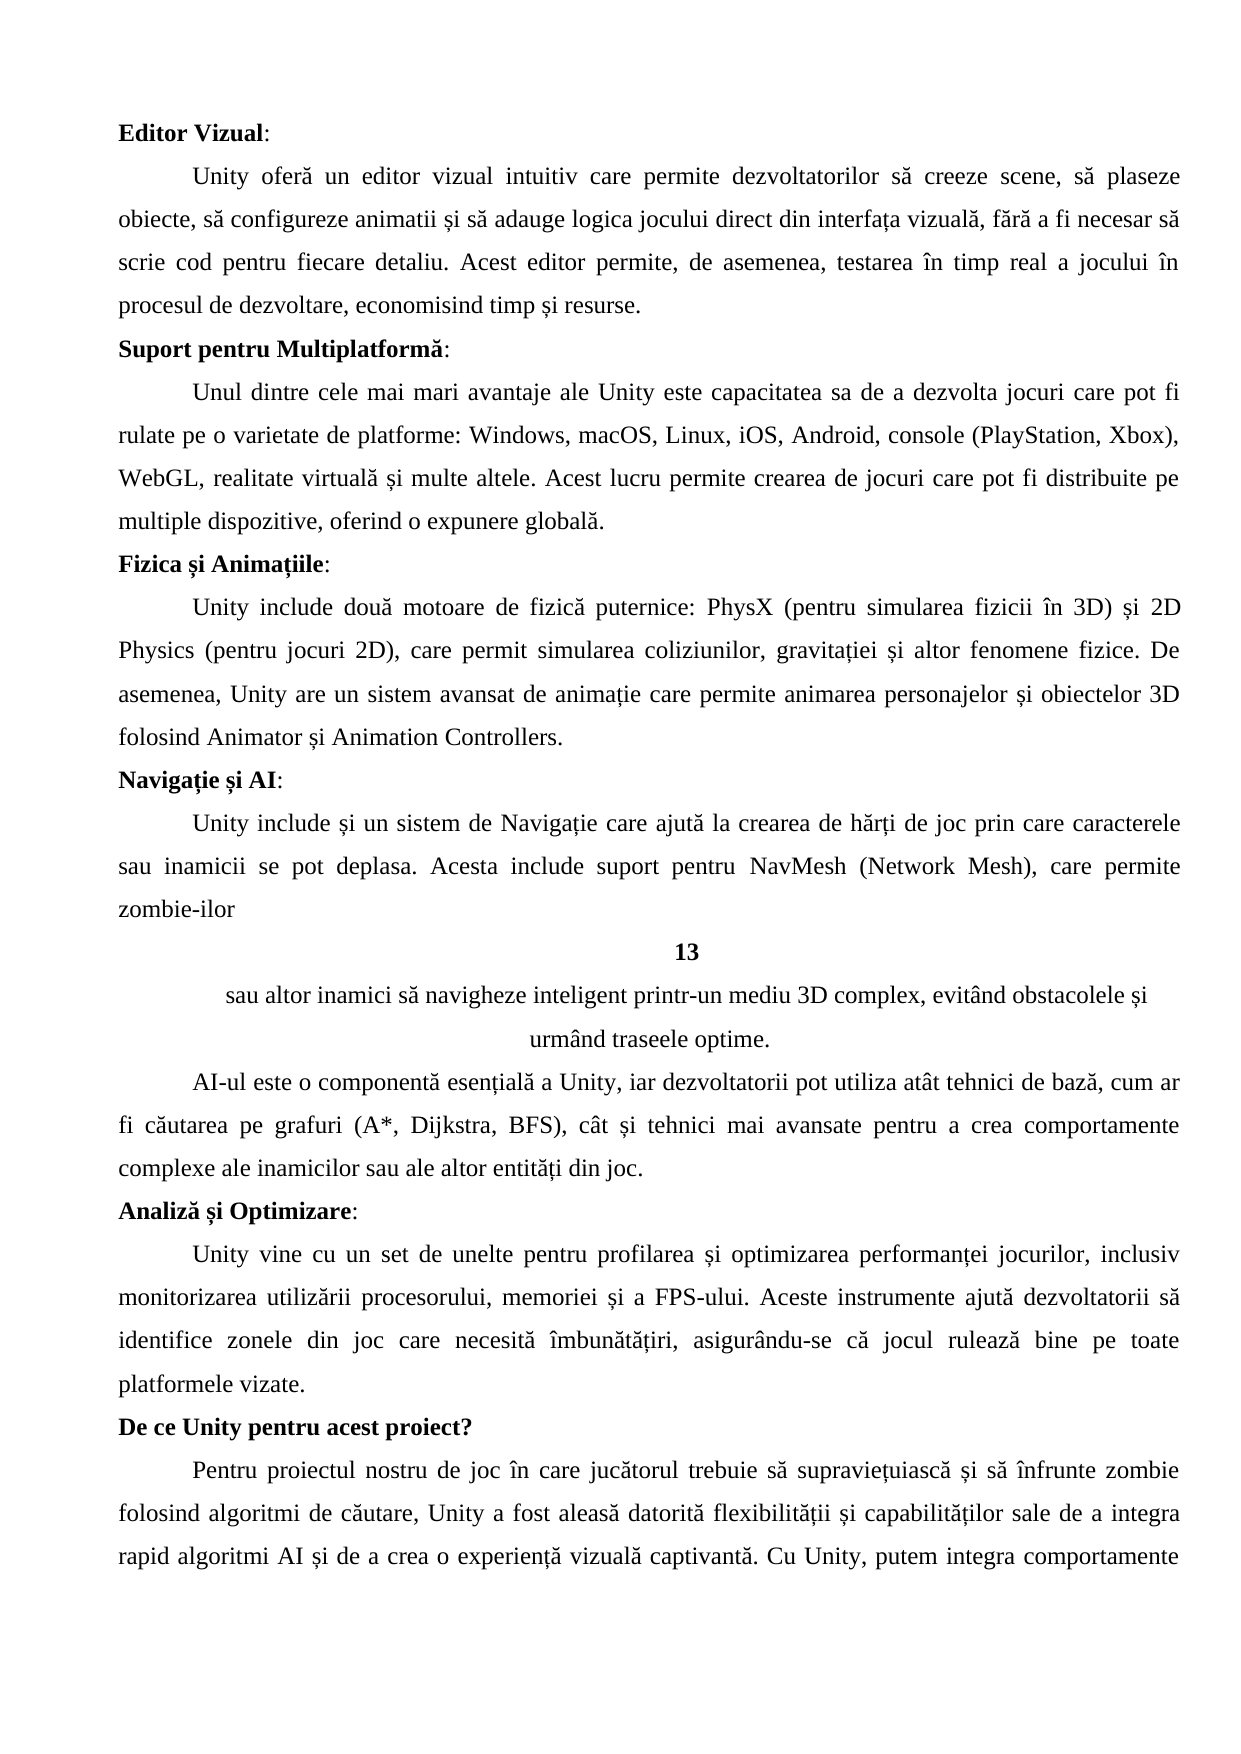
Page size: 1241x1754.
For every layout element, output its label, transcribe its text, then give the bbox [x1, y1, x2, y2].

text Unity include două motoare de fizică puternice: PhysX (pentru simularea fizicii în 3D) și 2D Physics (pentru jocuri 2D), care permit simularea coliziunilor, gravitației și altor fenomene fizice. De asemenea, Unity are un sistem avansat de animație care permite animarea personajelor și obiectelor 3D folosind Animator și Animation Controllers. [118, 592, 1181, 751]
text Unity oferă un editor vizual intuitiv care permite dezvoltatorilor să creeze scene, să plaseze obiecte, să configureze animatii și să adauge logica jocului direct din interfața vizuală, fără a fi necesar să scrie cod pentru fiecare detaliu. Acest editor permite, de asemenea, testarea în timp real a jocului în procesul de dezvoltare, economisind timp și resurse. [118, 161, 1181, 319]
text Navigație și AI: [118, 765, 1181, 794]
text AI-ul este o componentă esențială a Unity, iar dezvoltatorii pot utiliza atât tehnici de bază, cum ar fi căutarea pe grafuri (A*, Dijkstra, BFS), cât și tehnici mai avansate pentru a crea comportamente complexe ale inamicilor sau ale altor entități din joc. [118, 1067, 1181, 1182]
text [118, 1455, 1181, 1570]
text Unul dintre cele mai mari avantaje ale Unity este capacitatea sa de a dezvolta jocuri care pot fi rulate pe o varietate de platforme: Windows, macOS, Linux, iOS, Android, console (PlayStation, Xbox), WebGL, realitate virtuală și multe altele. Acest lucru permite crearea de jocuri care pot fi distribuite pe multiple dispozitive, oferind o expunere globală. [118, 377, 1181, 535]
text Fizica și Animațiile: [118, 549, 1181, 578]
text Editor Vizual: [118, 118, 1181, 147]
text Unity vine cu un set de unelte pentru profilarea și optimizarea performanței jocurilor, inclusiv monitorizarea utilizării procesorului, memoriei și a FPS-ului. Aceste instrumente ajută dezvoltatorii să identifice zonele din joc care necesită îmbunătățiri, asigurându-se că jocul rulează bine pe toate platformele vizate. [118, 1239, 1181, 1397]
text 13 [118, 937, 1181, 966]
text Analiză și Optimizare: [118, 1196, 1181, 1225]
text De ce Unity pentru acest proiect? [118, 1412, 1181, 1441]
text sau altor inamici să navigheze inteligent printr-un mediu 3D complex, evitând obstacolele și urmând traseele optime. [118, 981, 1181, 1052]
text Suport pentru Multiplatformă: [118, 334, 1181, 362]
text Unity include și un sistem de Navigație care ajută la crearea de hărți de joc prin care caracterele sau inamicii se pot deplasa. Acesta include suport pentru NavMesh (Network Mesh), care permite zombie-ilor [118, 808, 1181, 923]
